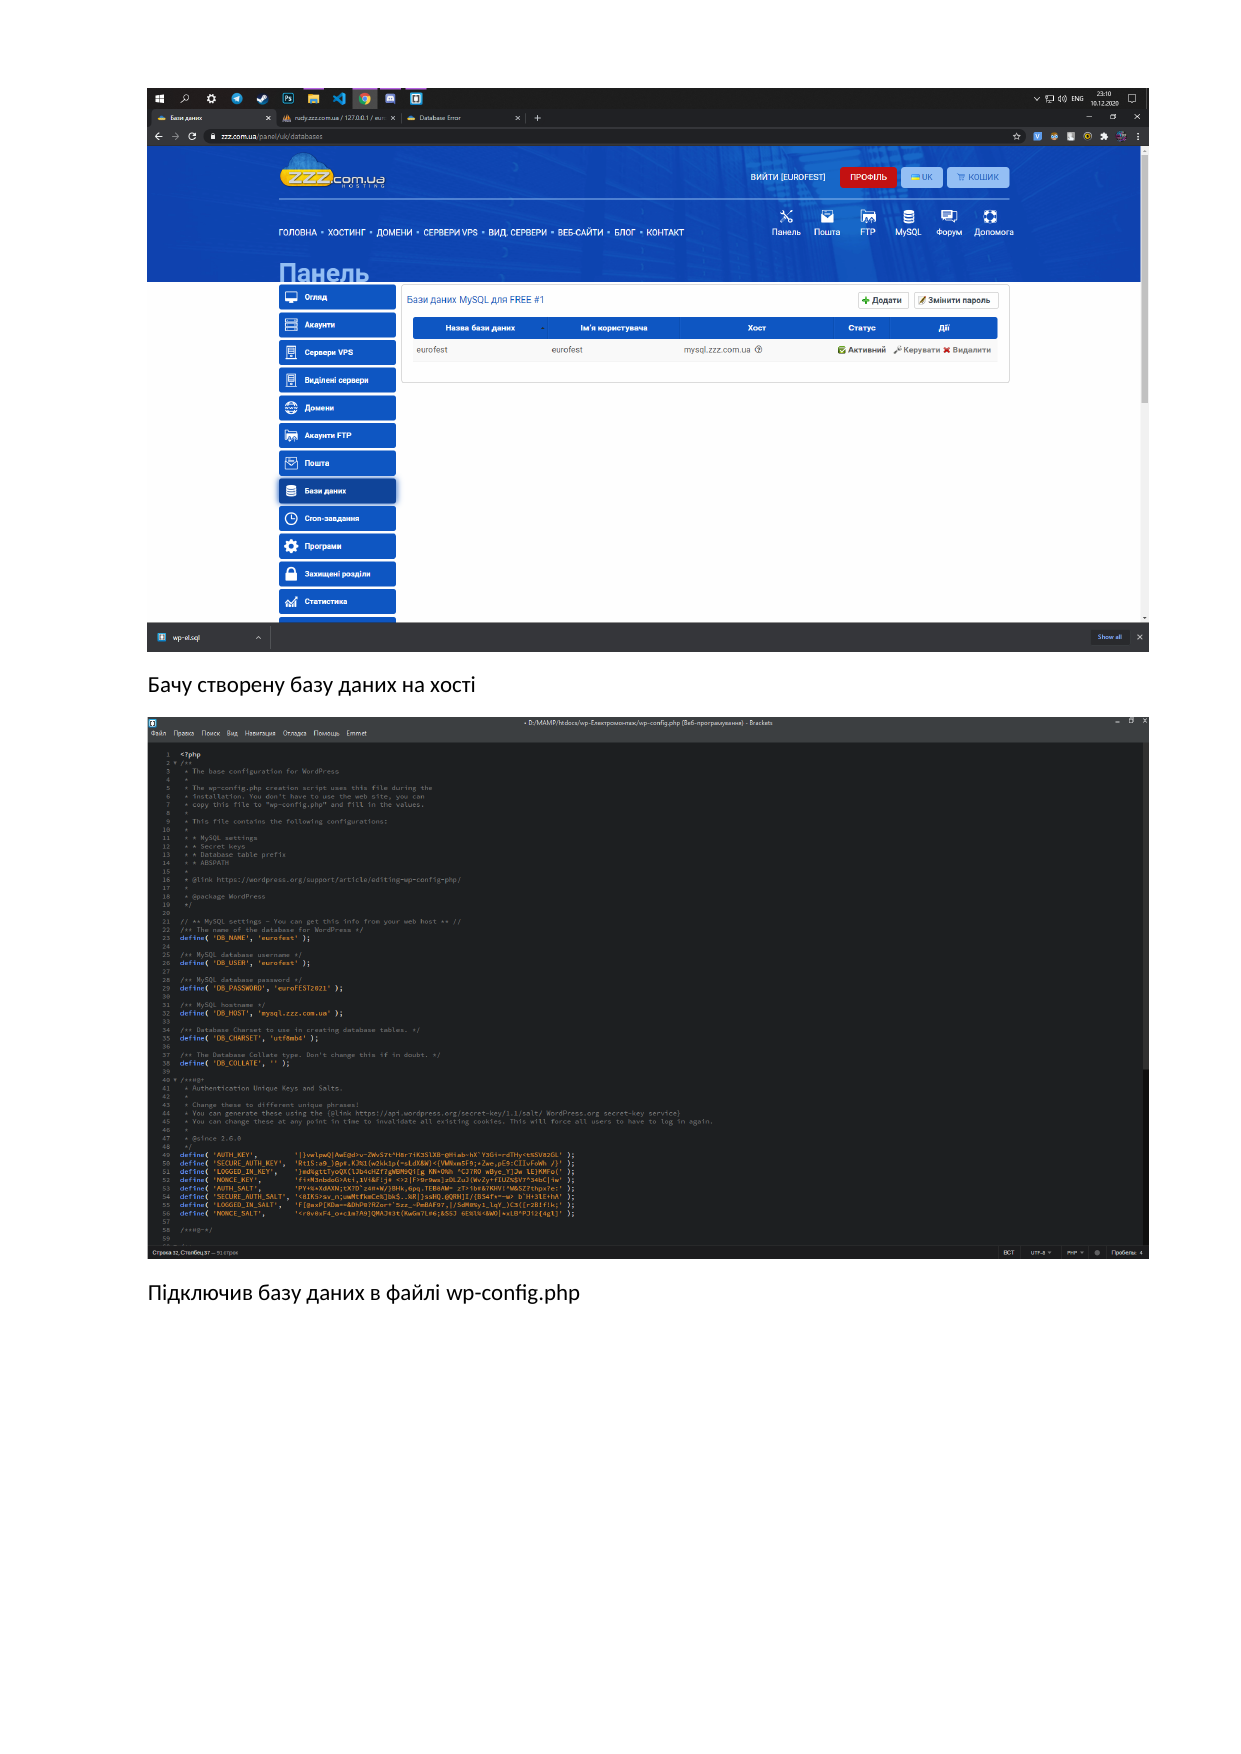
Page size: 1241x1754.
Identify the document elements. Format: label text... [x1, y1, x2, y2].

text Бачу створену базу даних на хості [148, 671, 1152, 698]
picture [147, 88, 1149, 652]
picture [147, 717, 1149, 1259]
text Підключив базу даних в файлі wp-config.php [148, 1278, 1152, 1306]
